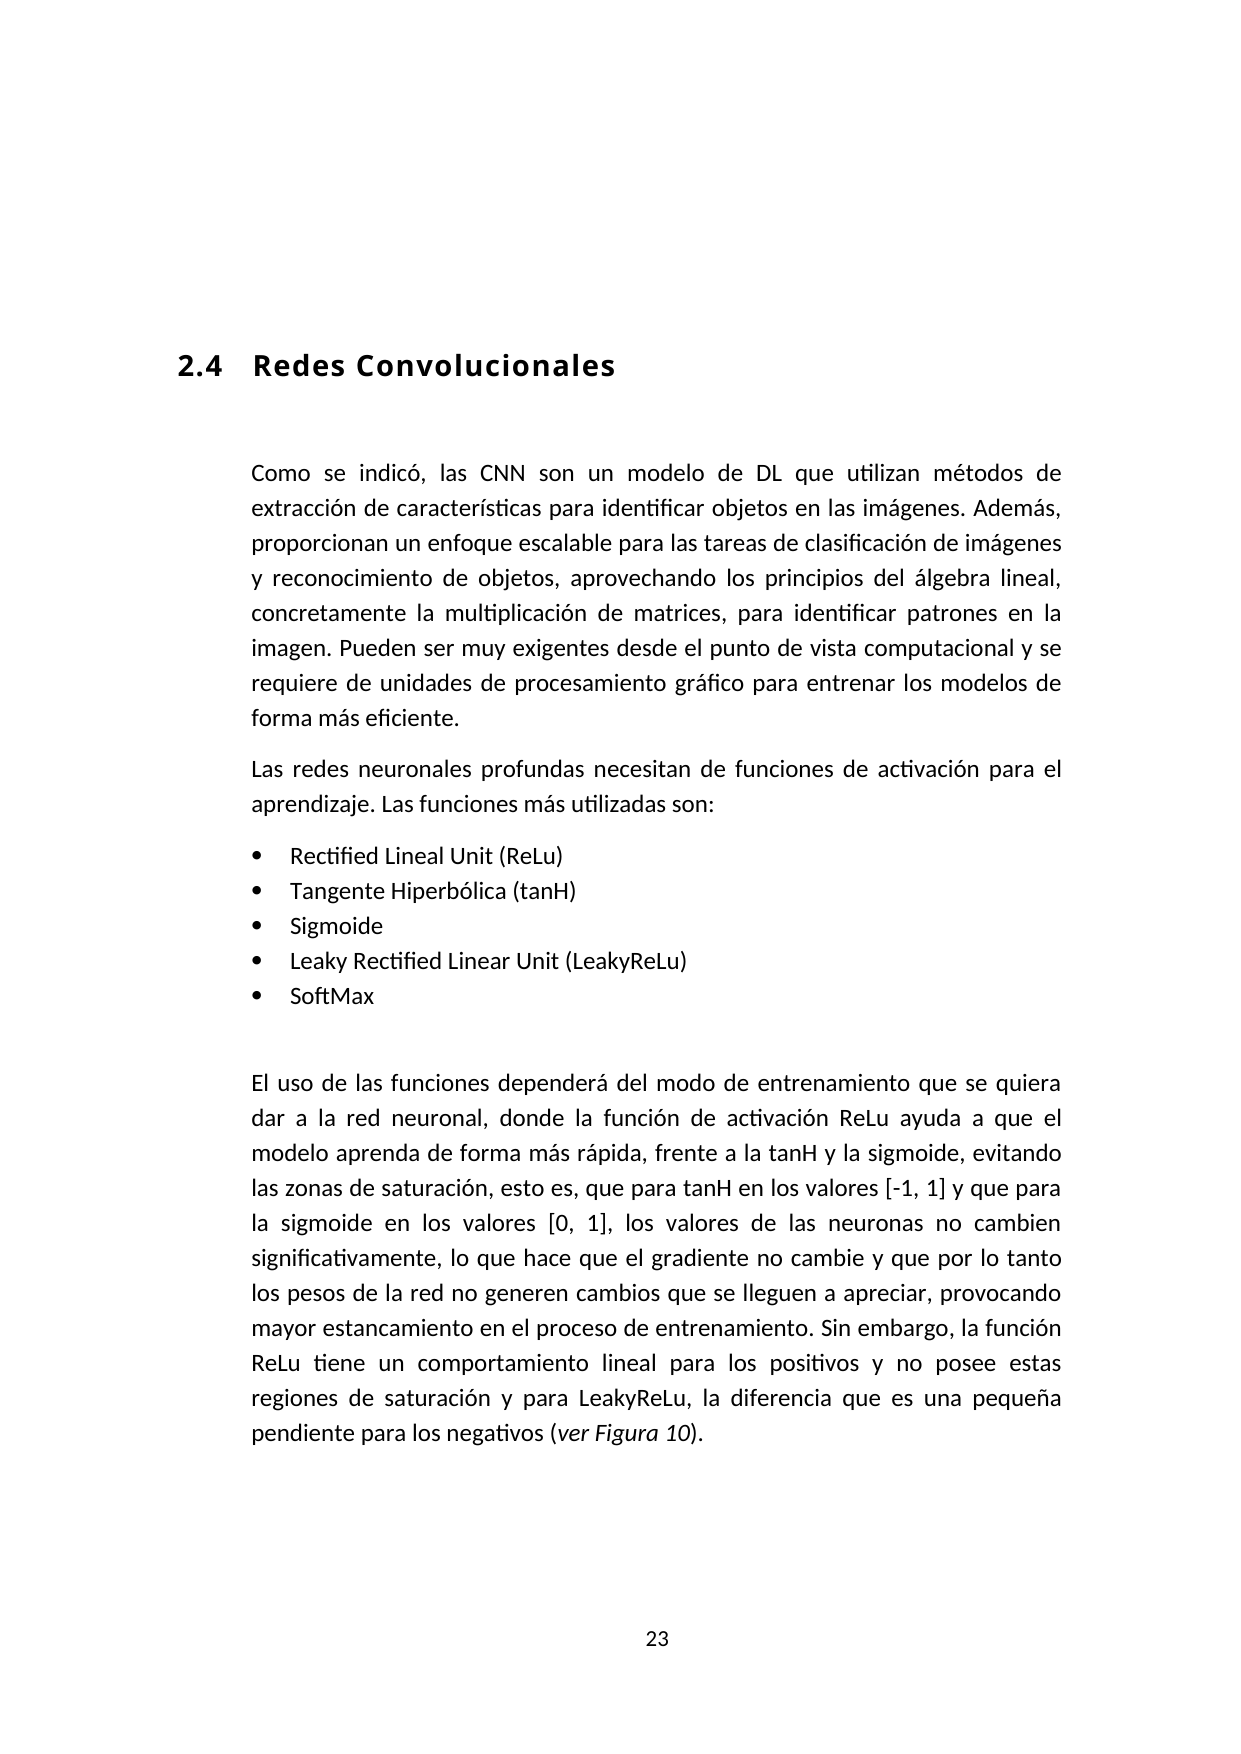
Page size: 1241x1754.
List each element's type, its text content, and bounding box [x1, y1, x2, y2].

subtitle Redes Convolucionales [177, 346, 1063, 385]
list Tangente Hiperbólica (tanH) [252, 875, 1063, 906]
list SoftMax [252, 980, 1063, 1011]
text Como se indicó, las CNN son un modelo de DL que utilizan métodos de extracción de características para identificar objetos en las imágenes. Además, proporcionan un enfoque escalable para las tareas de clasificación de imágenes y reconocimiento de objetos, aprovechando los principios del álgebra lineal, concretamente la multiplicación de matrices, para identificar patrones en la imagen. Pueden ser muy exigentes desde el punto de vista computacional y se requiere de unidades de procesamiento gráfico para entrenar los modelos de forma más eficiente. [251, 457, 1063, 732]
list Leaky Rectified Linear Unit (LeakyReLu) [252, 945, 1063, 976]
list Rectified Lineal Unit (ReLu) [252, 840, 1063, 871]
list Sigmoide [252, 910, 1063, 941]
text Las redes neuronales profundas necesitan de funciones de activación para el aprendizaje. Las funciones más utilizadas son: [251, 753, 1063, 819]
text El uso de las funciones dependerá del modo de entrenamiento que se quiera dar a la red neuronal, donde la función de activación ReLu ayuda a que el modelo aprenda de forma más rápida, frente a la tanH y la sigmoide, evitando las zonas de saturación, esto es, que para tanH en los valores [-1, 1] y que para la sigmoide en los valores [0, 1], los valores de las neuronas no cambien significativamente, lo que hace que el gradiente no cambie y que por lo tanto los pesos de la red no generen cambios que se lleguen a apreciar, provocando mayor estancamiento en el proceso de entrenamiento. Sin embargo, la función ReLu tiene un comportamiento lineal para los positivos y no posee estas regiones de saturación y para LeakyReLu, la diferencia que es una pequeña pendiente para los negativos (ver Figura 10). [251, 1067, 1063, 1447]
